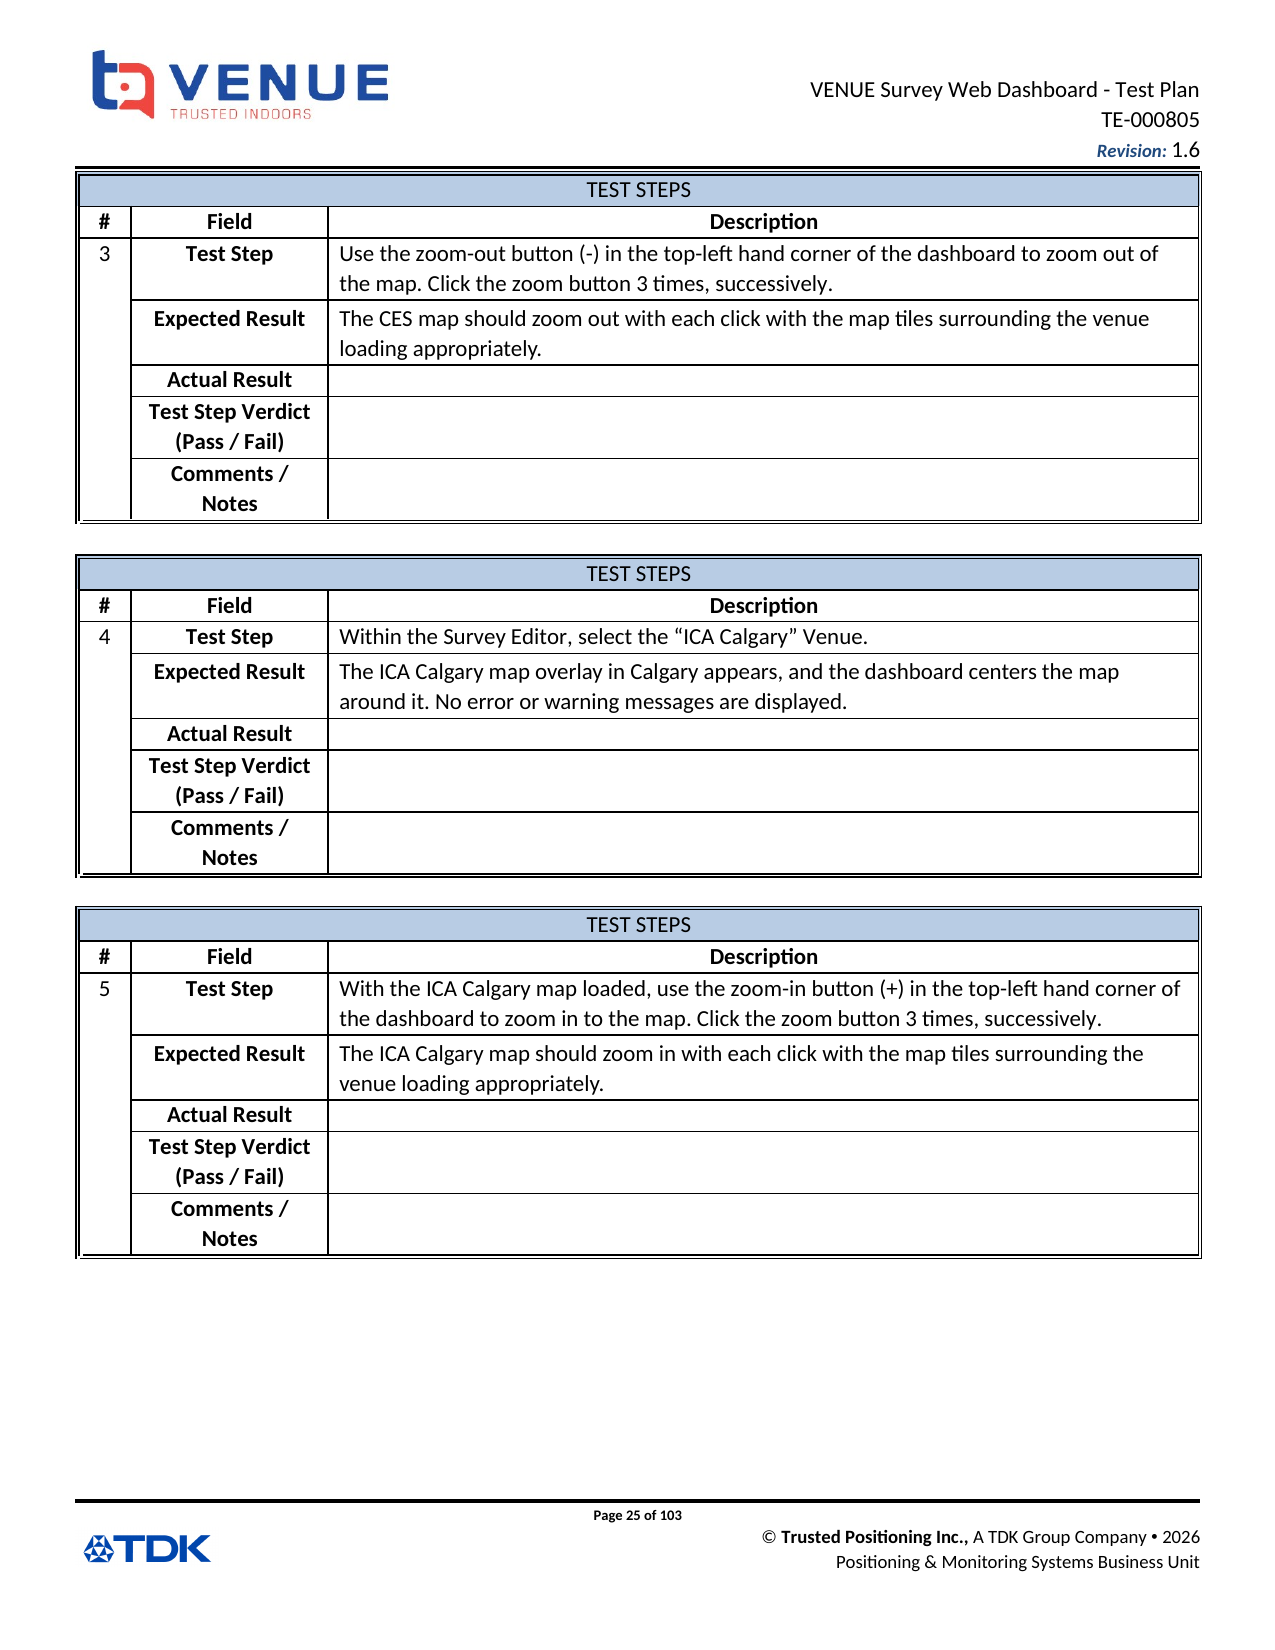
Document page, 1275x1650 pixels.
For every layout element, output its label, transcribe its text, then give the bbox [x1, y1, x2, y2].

table_cell Test Step Verdict (Pass / Fail) [132, 1132, 327, 1192]
table_cell Test Step Verdict (Pass / Fail) [132, 751, 327, 811]
table_cell Within the Survey Editor, select the “ICA Calgary” Venue. [329, 622, 1198, 652]
table_cell 5 [80, 974, 130, 1254]
table_cell [329, 459, 1198, 519]
table_cell [329, 719, 1198, 749]
table_cell Field [132, 591, 327, 621]
table_cell Test Step [132, 622, 327, 652]
table_cell [329, 397, 1198, 458]
table_cell Actual Result [132, 1101, 327, 1131]
table_cell The ICA Calgary map should zoom in with each click with the map tiles surrounding the venue loading appropriately. [329, 1036, 1198, 1099]
table_cell Expected Result [132, 301, 327, 364]
table_cell Test Step [132, 974, 327, 1034]
table_cell Comments / Notes [132, 459, 327, 519]
picture [75, 30, 403, 131]
table_cell Test Step [132, 239, 327, 299]
table_cell Test Step Verdict (Pass / Fail) [132, 397, 327, 458]
table_cell Actual Result [132, 719, 327, 749]
table_cell # [80, 591, 130, 621]
table_cell # [80, 207, 130, 237]
table_cell Comments / Notes [132, 813, 327, 873]
table_cell Description [329, 207, 1198, 237]
table_header test steps [80, 559, 1198, 589]
table_cell # [80, 942, 130, 972]
table_cell 3 [80, 239, 130, 519]
table_cell Actual Result [132, 366, 327, 396]
table_cell [329, 1132, 1198, 1192]
table_cell [329, 1194, 1198, 1254]
table_cell The ICA Calgary map overlay in Calgary appears, and the dashboard centers the map around it. No error or warning messages are displayed. [329, 654, 1198, 717]
table_cell [329, 751, 1198, 811]
table_header test steps [80, 176, 1198, 206]
table_cell Field [132, 207, 327, 237]
table_cell With the ICA Calgary map loaded, use the zoom-in button (+) in the top-left hand corner of the dashboard to zoom in to the map. Click the zoom button 3 times, successively. [329, 974, 1198, 1034]
table_cell Comments / Notes [132, 1194, 327, 1254]
table_cell Use the zoom-out button (-) in the top-left hand corner of the dashboard to zoom out of the map. Click the zoom button 3 times, successively. [329, 239, 1198, 299]
table_cell [329, 813, 1198, 873]
table_cell 4 [80, 622, 130, 873]
table_cell Description [329, 591, 1198, 621]
table_cell [329, 366, 1198, 396]
table_header test steps [80, 910, 1198, 940]
table_cell The CES map should zoom out with each click with the map tiles surrounding the venue loading appropriately. [329, 301, 1198, 364]
table_cell Expected Result [132, 1036, 327, 1099]
table_cell Field [132, 942, 327, 972]
table_cell Expected Result [132, 654, 327, 717]
table_cell Description [329, 942, 1198, 972]
picture [75, 1527, 219, 1567]
table_cell [329, 1101, 1198, 1131]
